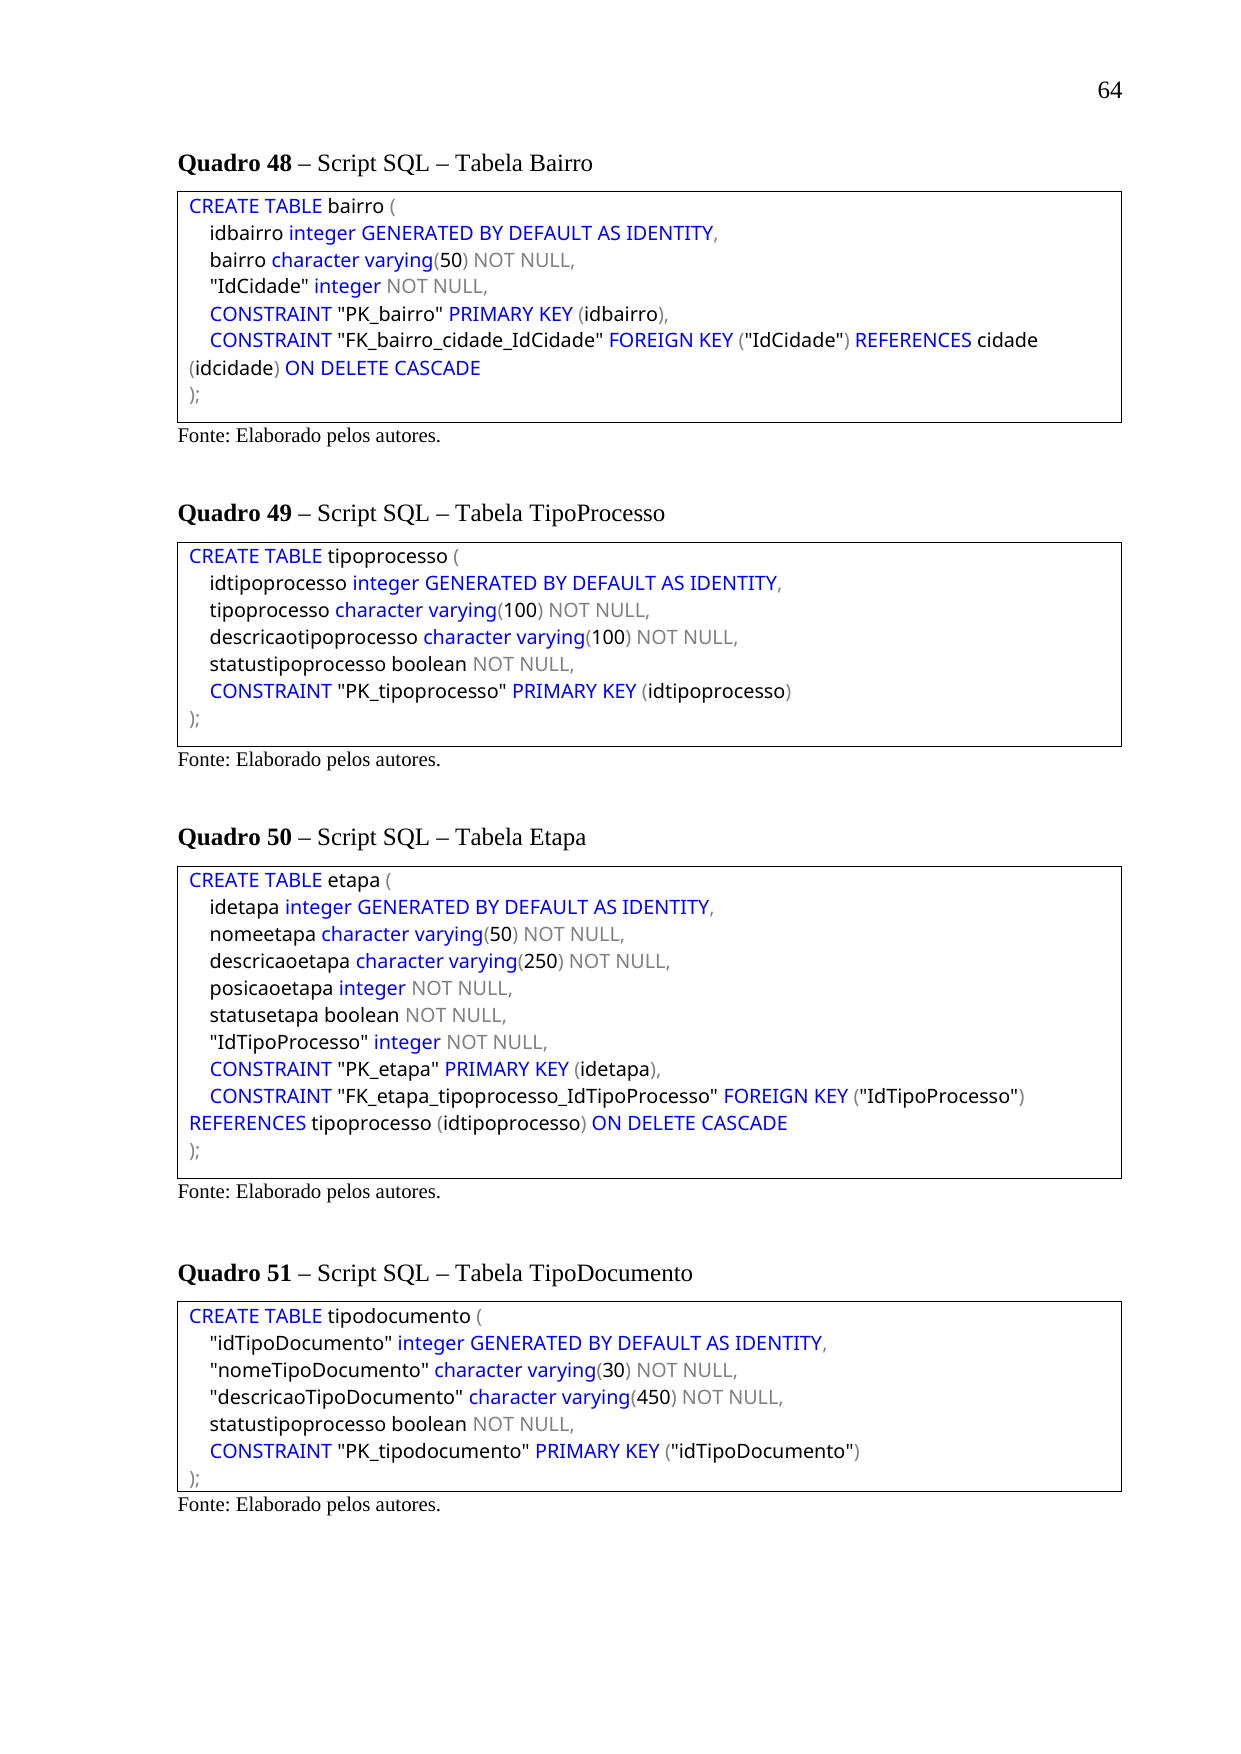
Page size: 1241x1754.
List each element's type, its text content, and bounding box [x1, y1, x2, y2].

table_header CREATE TABLE tipoprocesso ( idtipoprocesso integer GENERATED BY DEFAULT AS IDENTITY, tipoprocesso character varying(100) NOT NULL, descricaotipoprocesso character varying(100) NOT NULL, statustipoprocesso boolean NOT NULL, CONSTRAINT "PK_tipoprocesso" PRIMARY KEY (idtipoprocesso) ); [178, 543, 1121, 746]
text Fonte: Elaborado pelos autores. [177, 423, 1122, 447]
text Quadro 50 – Script SQL – Tabela Etapa [177, 822, 1122, 851]
table_header CREATE TABLE etapa ( idetapa integer GENERATED BY DEFAULT AS IDENTITY, nomeetapa character varying(50) NOT NULL, descricaoetapa character varying(250) NOT NULL, posicaoetapa integer NOT NULL, statusetapa boolean NOT NULL, "IdTipoProcesso" integer NOT NULL, CONSTRAINT "PK_etapa" PRIMARY KEY (idetapa), CONSTRAINT "FK_etapa_tipoprocesso_IdTipoProcesso" FOREIGN KEY ("IdTipoProcesso") REFERENCES tipoprocesso (idtipoprocesso) ON DELETE CASCADE ); [178, 867, 1121, 1178]
text Quadro 49 – Script SQL – Tabela TipoProcesso [177, 498, 1122, 527]
text Fonte: Elaborado pelos autores. [177, 1179, 1122, 1203]
table_header CREATE TABLE tipodocumento ( "idTipoDocumento" integer GENERATED BY DEFAULT AS IDENTITY, "nomeTipoDocumento" character varying(30) NOT NULL, "descricaoTipoDocumento" character varying(450) NOT NULL, statustipoprocesso boolean NOT NULL, CONSTRAINT "PK_tipodocumento" PRIMARY KEY ("idTipoDocumento") ); [178, 1302, 1121, 1491]
text Quadro 51 – Script SQL – Tabela TipoDocumento [177, 1258, 1122, 1287]
text Fonte: Elaborado pelos autores. [177, 747, 1122, 771]
table_header CREATE TABLE bairro ( idbairro integer GENERATED BY DEFAULT AS IDENTITY, bairro character varying(50) NOT NULL, "IdCidade" integer NOT NULL, CONSTRAINT "PK_bairro" PRIMARY KEY (idbairro), CONSTRAINT "FK_bairro_cidade_IdCidade" FOREIGN KEY ("IdCidade") REFERENCES cidade (idcidade) ON DELETE CASCADE ); [178, 192, 1121, 422]
text Fonte: Elaborado pelos autores. [177, 1492, 1122, 1516]
text Quadro 48 – Script SQL – Tabela Bairro [177, 148, 1122, 176]
